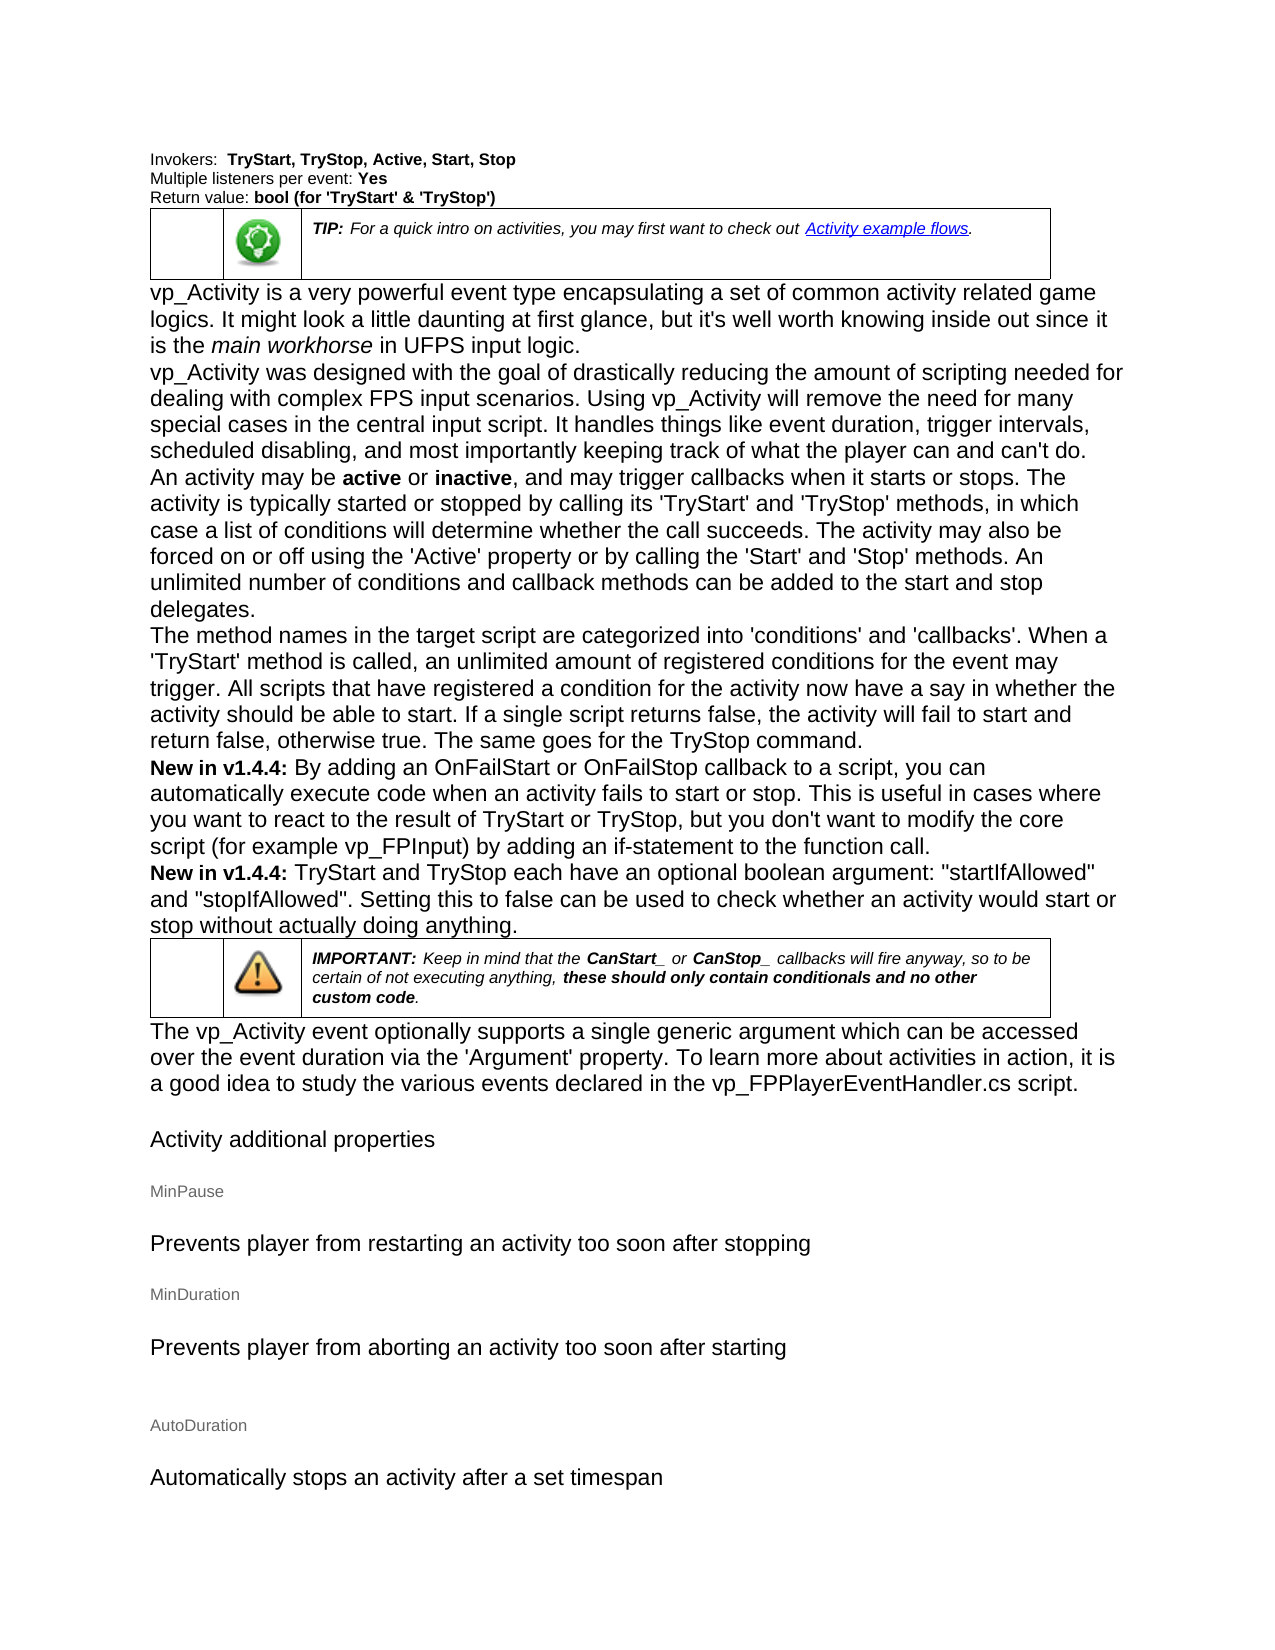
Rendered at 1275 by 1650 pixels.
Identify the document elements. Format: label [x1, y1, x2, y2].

picture [233, 949, 284, 1000]
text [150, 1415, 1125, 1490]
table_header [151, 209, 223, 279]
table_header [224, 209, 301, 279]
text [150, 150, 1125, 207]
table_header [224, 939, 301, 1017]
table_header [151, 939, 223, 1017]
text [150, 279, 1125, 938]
picture [233, 218, 284, 269]
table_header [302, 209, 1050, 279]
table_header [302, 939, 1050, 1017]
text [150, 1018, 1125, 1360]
